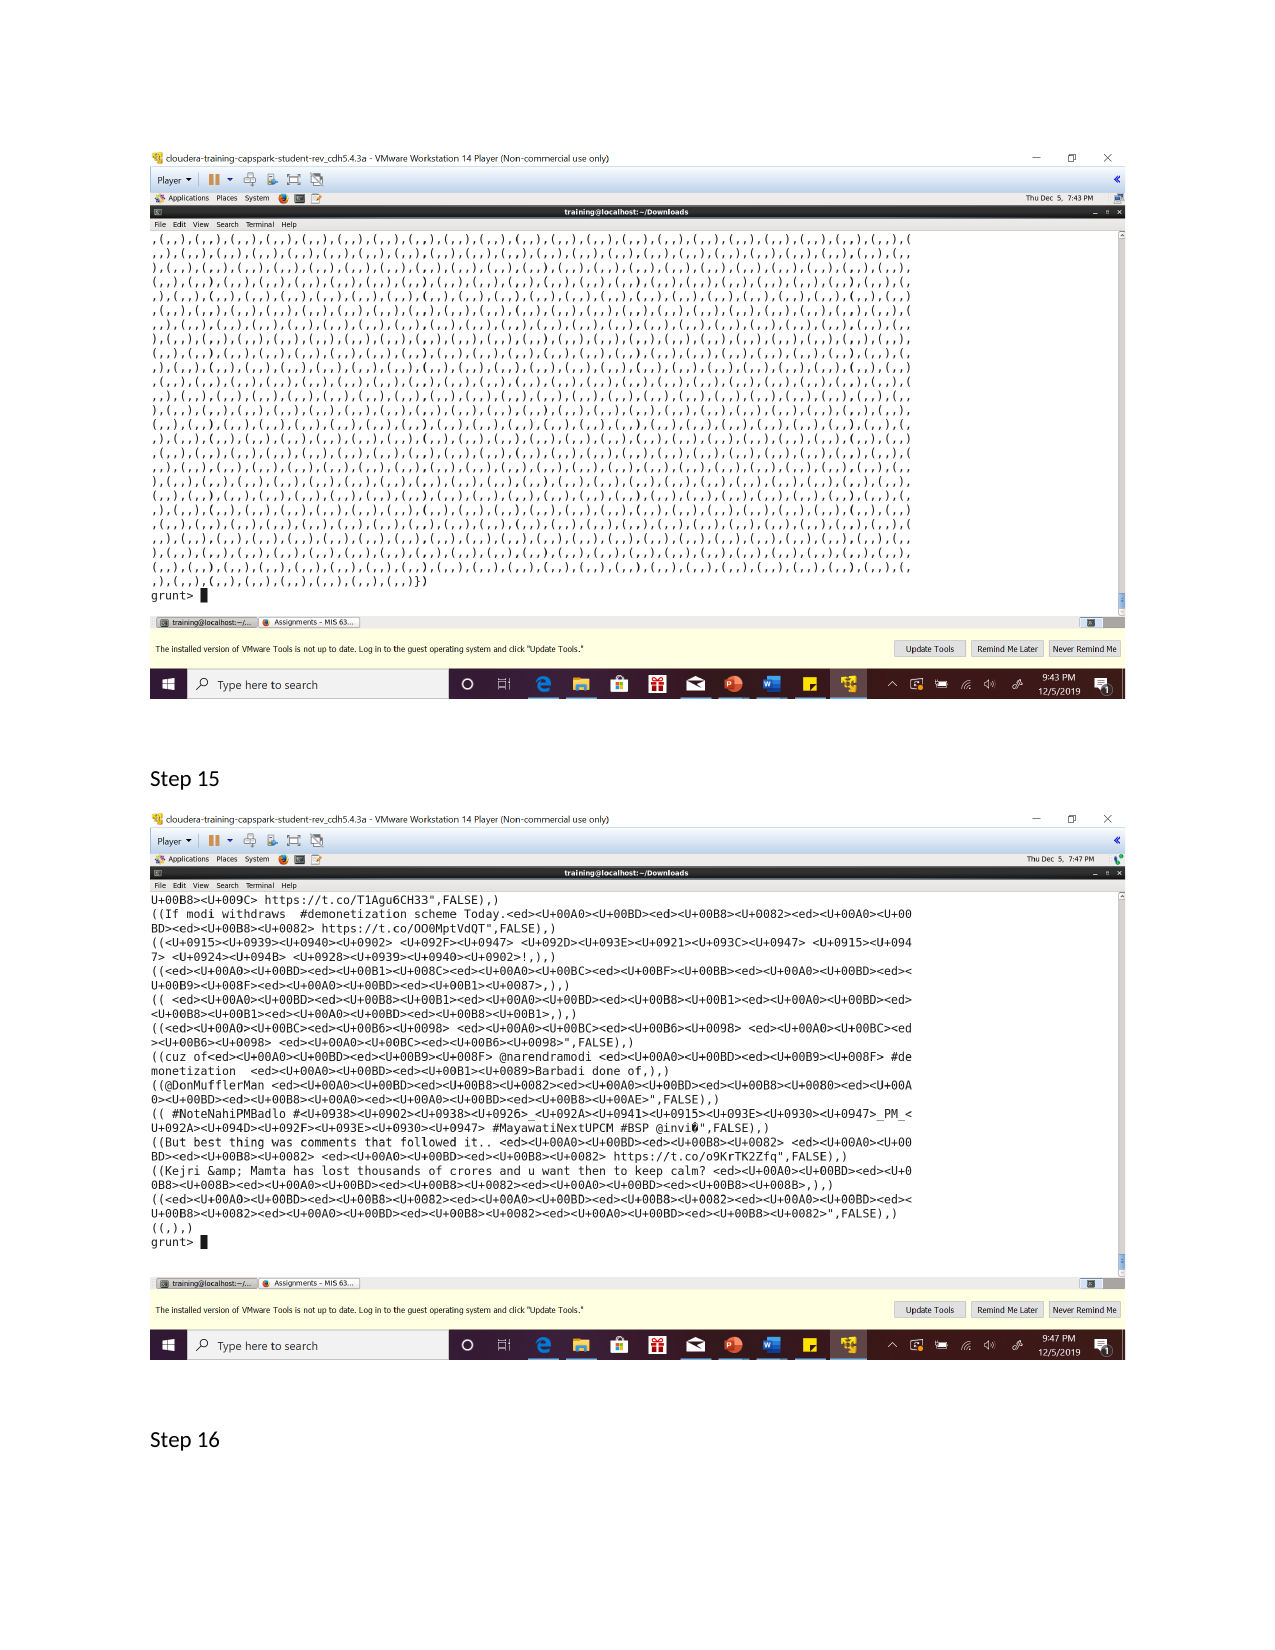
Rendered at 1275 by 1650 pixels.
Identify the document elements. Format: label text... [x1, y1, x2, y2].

text Step 15 [150, 764, 1125, 792]
text Step 16 [150, 1425, 1125, 1453]
picture [150, 811, 1125, 1360]
picture [150, 150, 1125, 699]
